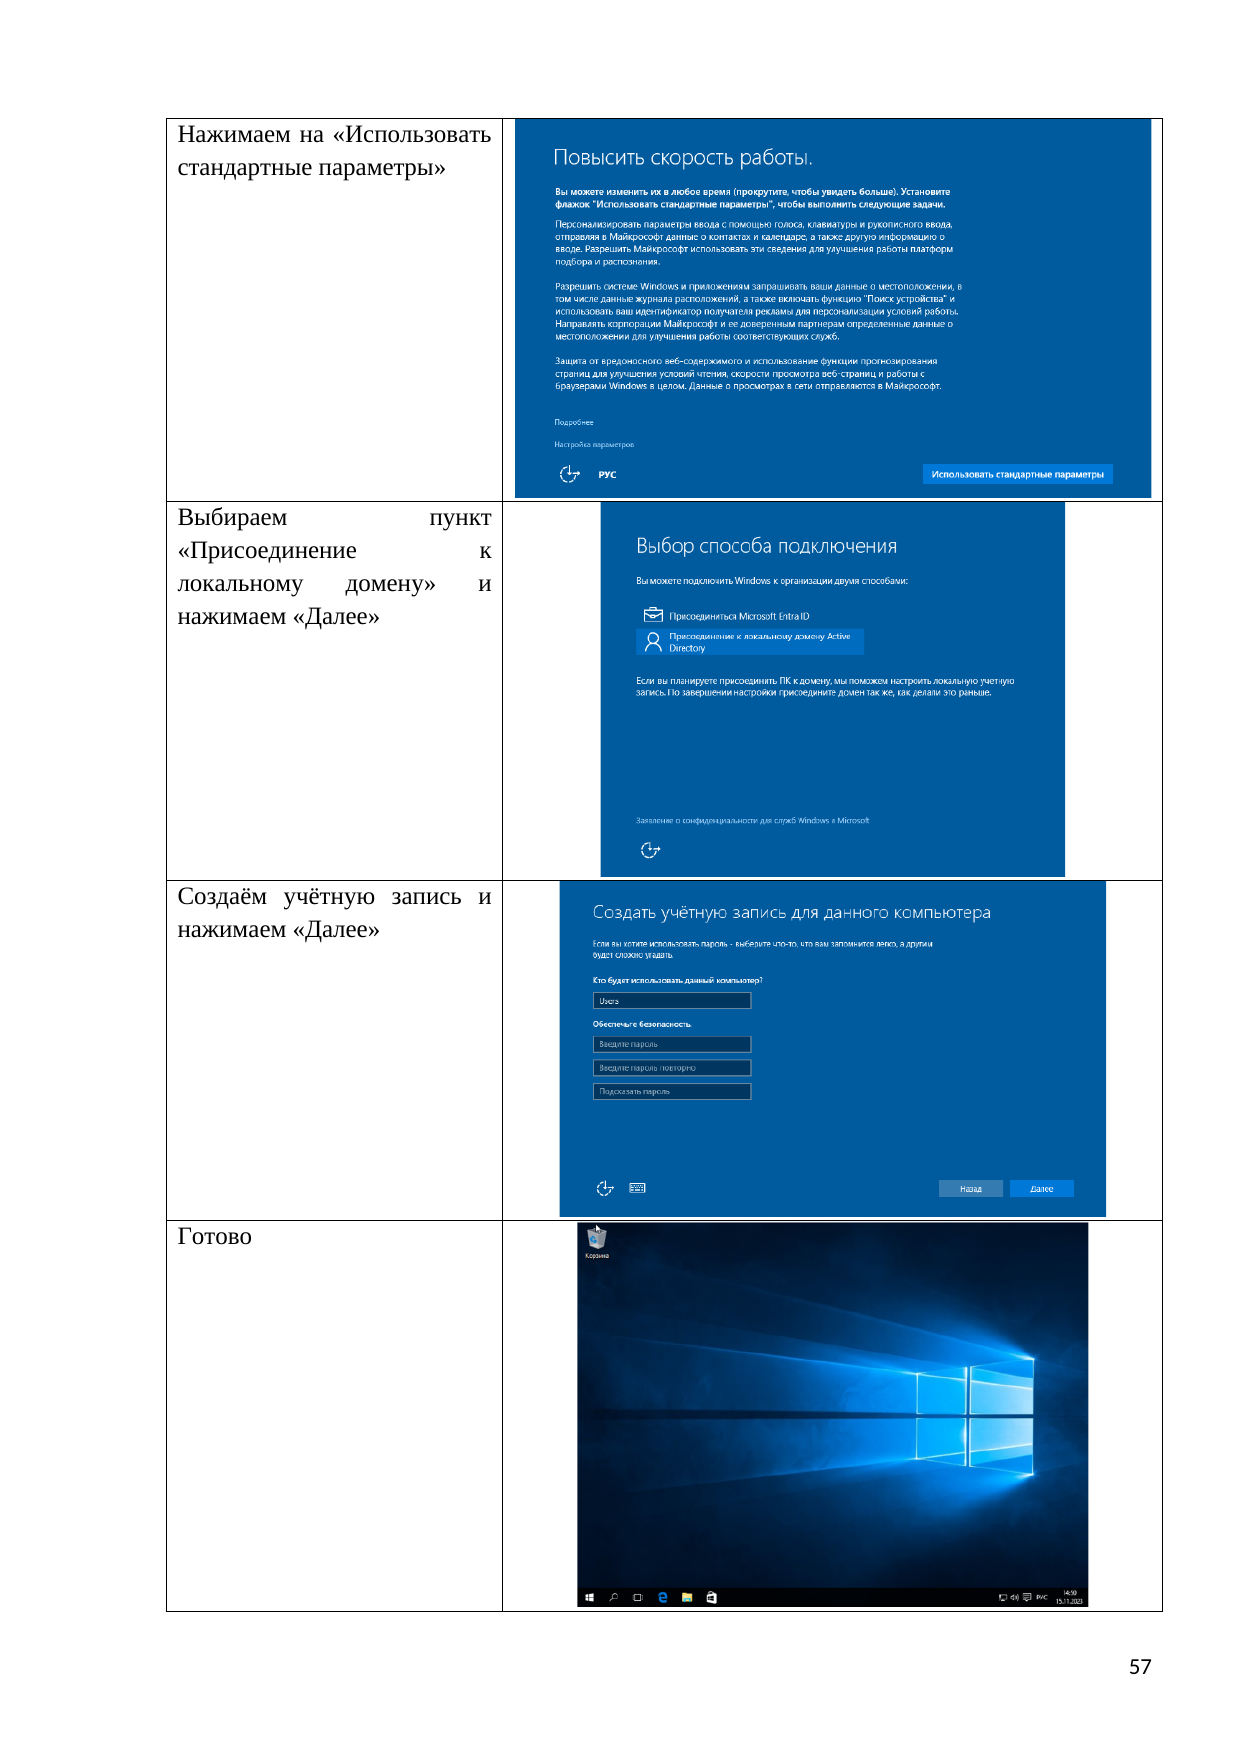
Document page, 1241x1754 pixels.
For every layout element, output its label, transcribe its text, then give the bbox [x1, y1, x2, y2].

table_cell [503, 1221, 1162, 1611]
picture [600, 502, 1066, 877]
picture [577, 1221, 1089, 1607]
table_cell Нажимаем на «Использовать стандартные параметры» [167, 119, 502, 501]
table_cell Готово [167, 1221, 502, 1611]
table_cell [503, 119, 1162, 501]
table_cell Создаём учётную запись и нажимаем «Далее» [167, 881, 502, 1220]
picture [515, 119, 1152, 498]
table_cell Выбираем пункт «Присоединение к локальному домену» и нажимаем «Далее» [167, 502, 502, 880]
table_cell [503, 881, 1162, 1220]
table_cell [503, 502, 1162, 880]
picture [559, 881, 1107, 1217]
